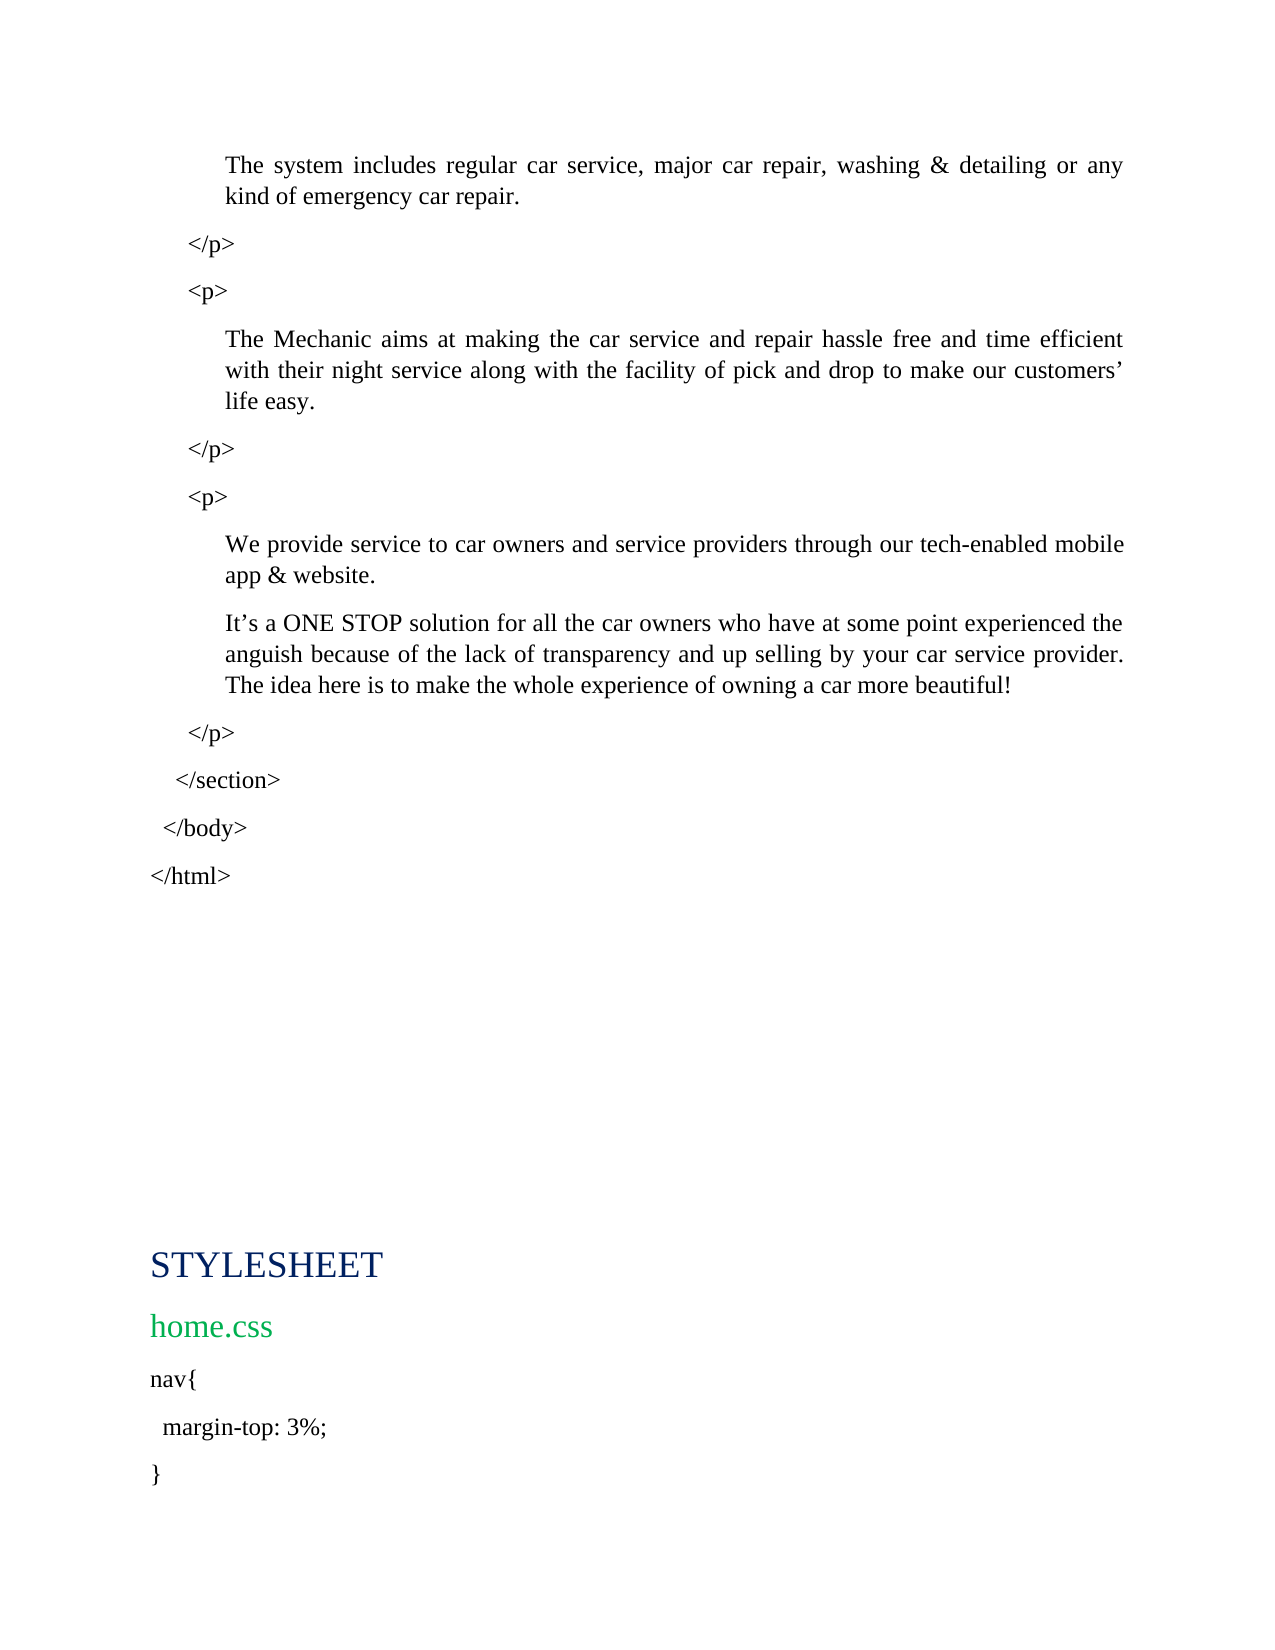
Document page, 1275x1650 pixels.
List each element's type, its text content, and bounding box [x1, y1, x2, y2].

text nav{ [150, 1364, 1125, 1393]
text </section> [150, 766, 1125, 794]
text STYLESHEET [150, 1243, 1125, 1286]
text The system includes regular car service, major car repair, washing & detailing or any kind of emergency car repair. [225, 150, 1125, 210]
text </body> [150, 813, 1125, 842]
text <p> [150, 276, 1125, 305]
text <p> [150, 482, 1125, 510]
text </p> [150, 229, 1125, 257]
text </p> [150, 434, 1125, 463]
text </p> [150, 718, 1125, 747]
text We provide service to car owners and service providers through our tech-enabled mobile app & website. [225, 529, 1125, 589]
text </html> [150, 861, 1125, 890]
text margin-top: 3%; [150, 1412, 1125, 1440]
text The Mechanic aims at making the car service and repair hassle free and time efficient with their night service along with the facility of pick and drop to make our customers’ life easy. [225, 324, 1125, 415]
text home.css [150, 1306, 1125, 1344]
text } [150, 1459, 1125, 1488]
text It’s a ONE STOP solution for all the car owners who have at some point experienced the anguish because of the lack of transparency and up selling by your car service provider. The idea here is to make the whole experience of owning a car more beautiful! [225, 608, 1125, 699]
